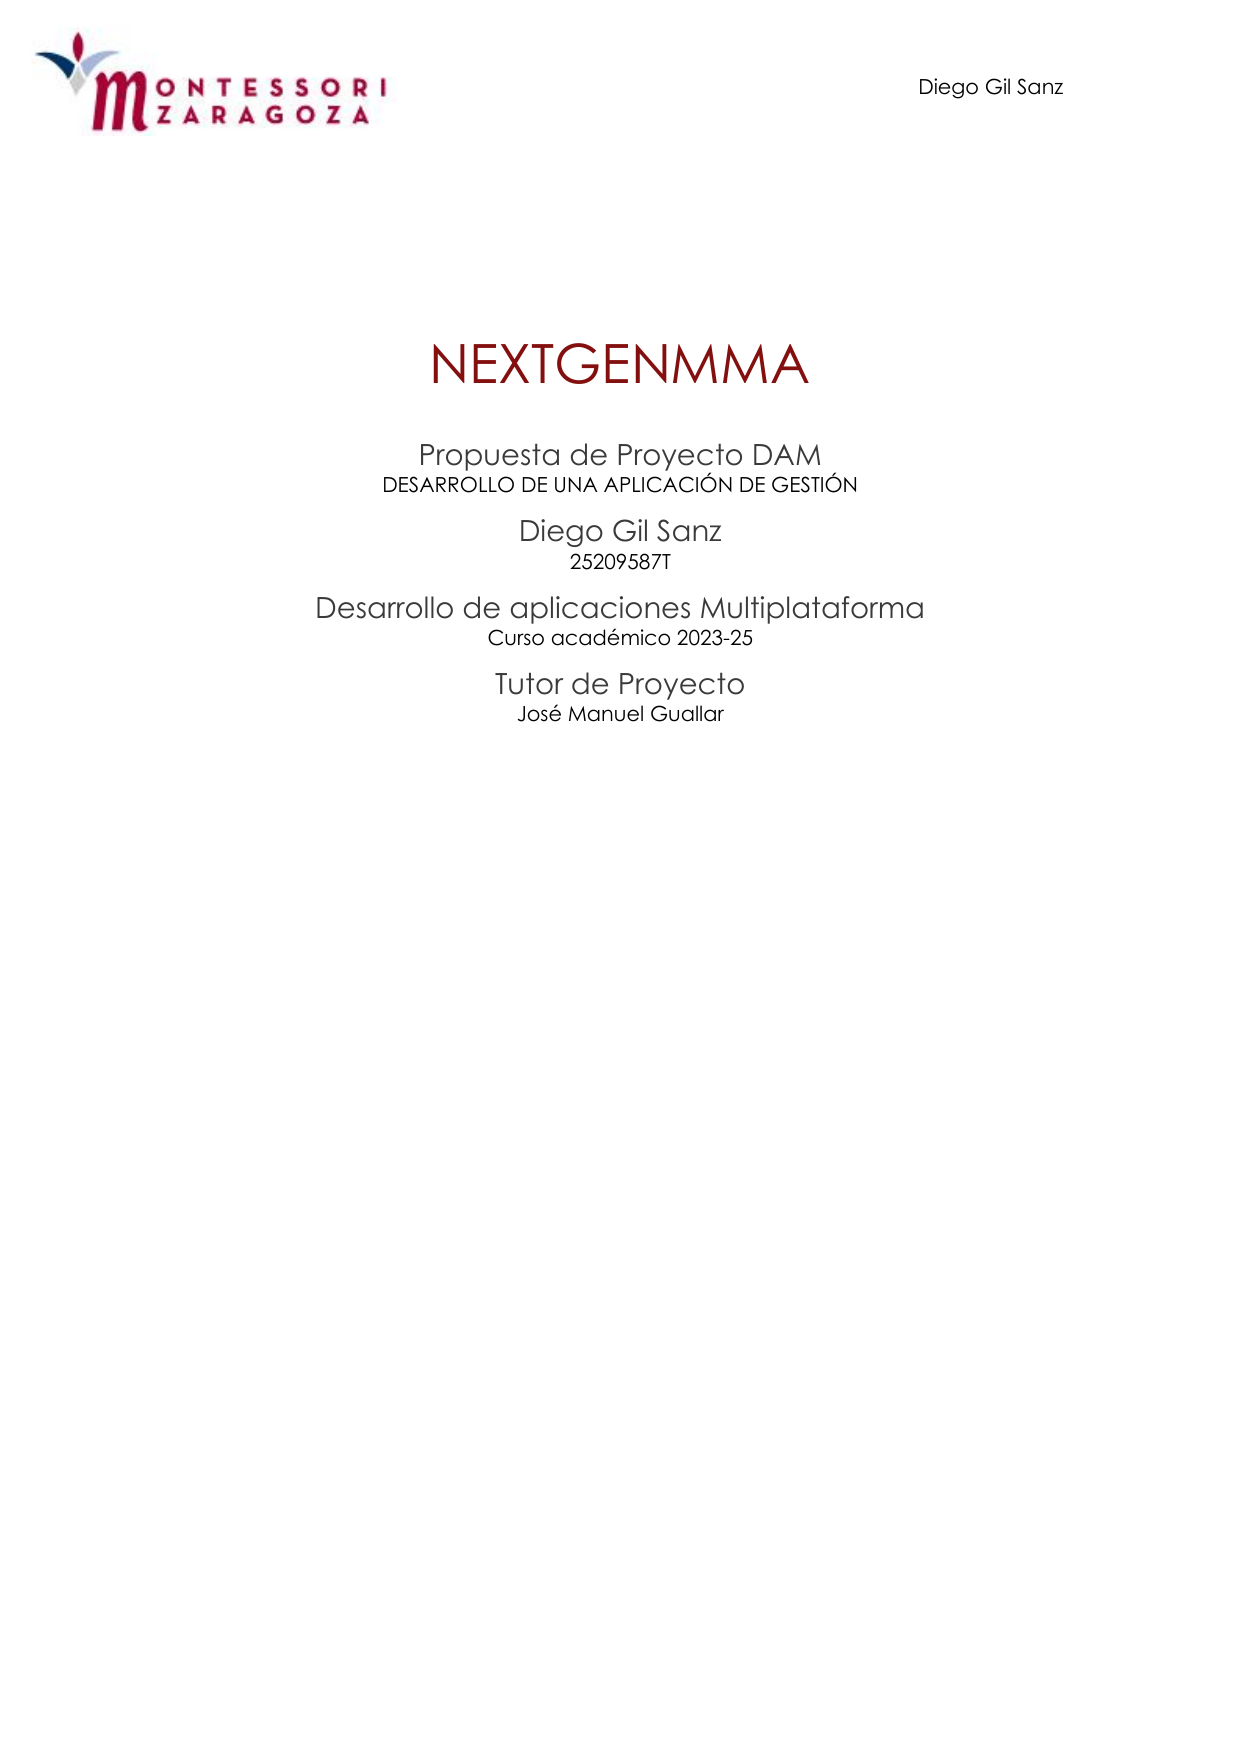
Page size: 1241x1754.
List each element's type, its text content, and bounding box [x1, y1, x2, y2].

text NEXTGENMMA [177, 329, 1063, 396]
subtitle Tutor de Proyecto [177, 665, 1063, 701]
text DESARROLLO DE UNA APLICACIÓN DE GESTIÓN [177, 472, 1063, 497]
text Curso académico 2023-25 [177, 624, 1063, 650]
subtitle Propuesta de Proyecto DAM [177, 436, 1063, 472]
subtitle Desarrollo de aplicaciones Multiplataforma [177, 589, 1063, 624]
text 25209587T [177, 548, 1063, 574]
picture [31, 25, 397, 136]
text José Manuel Guallar [177, 701, 1063, 726]
subtitle Diego Gil Sanz [177, 512, 1063, 548]
